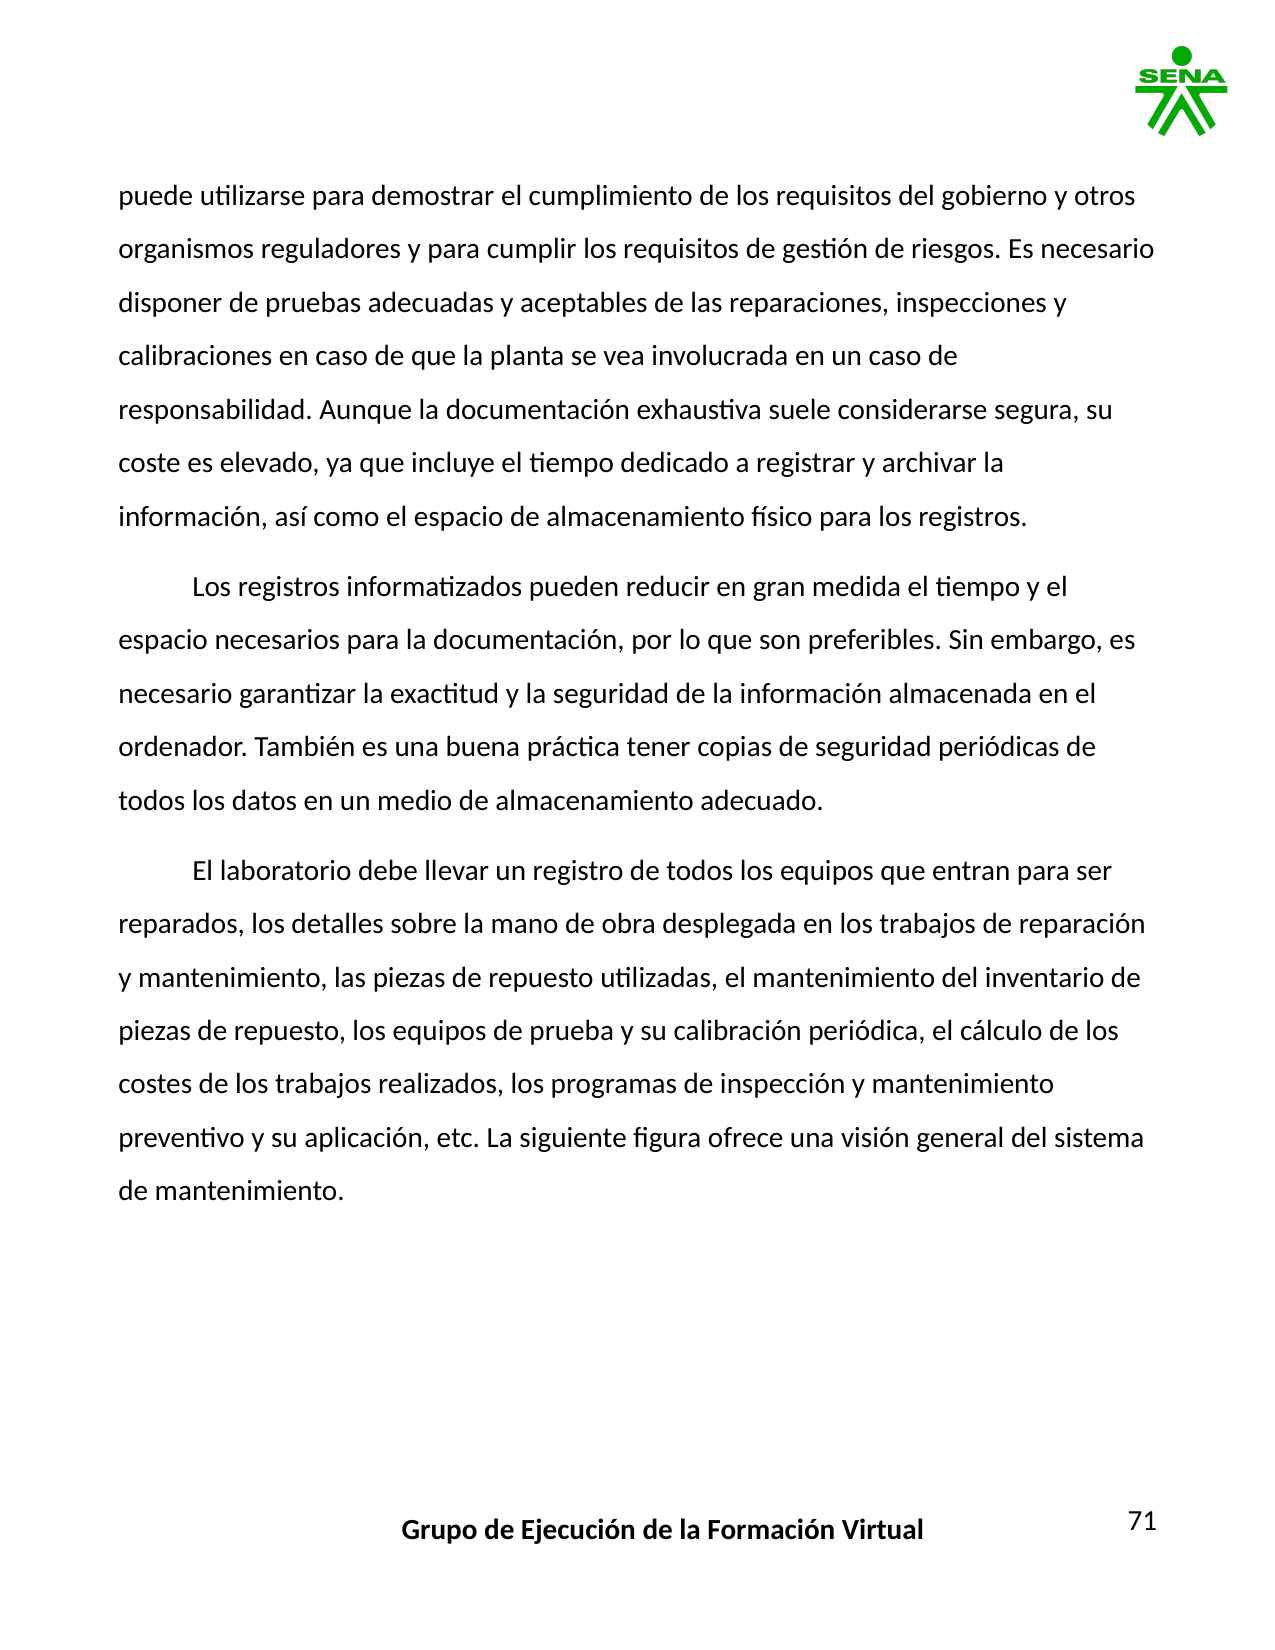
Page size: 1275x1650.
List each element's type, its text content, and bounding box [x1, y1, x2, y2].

text El laboratorio debe llevar un registro de todos los equipos que entran para ser reparados, los detalles sobre la mano de obra desplegada en los trabajos de reparación y mantenimiento, las piezas de repuesto utilizadas, el mantenimiento del inventario de piezas de repuesto, los equipos de prueba y su calibración periódica, el cálculo de los costes de los trabajos realizados, los programas de inspección y mantenimiento preventivo y su aplicación, etc. La siguiente figura ofrece una visión general del sistema de mantenimiento. [118, 852, 1157, 1208]
text Los registros informatizados pueden reducir en gran medida el tiempo y el espacio necesarios para la documentación, por lo que son preferibles. Sin embargo, es necesario garantizar la exactitud y la seguridad de la información almacenada en el ordenador. También es una buena práctica tener copias de seguridad periódicas de todos los datos en un medio de almacenamiento adecuado. [118, 568, 1157, 817]
picture [1135, 46, 1228, 136]
